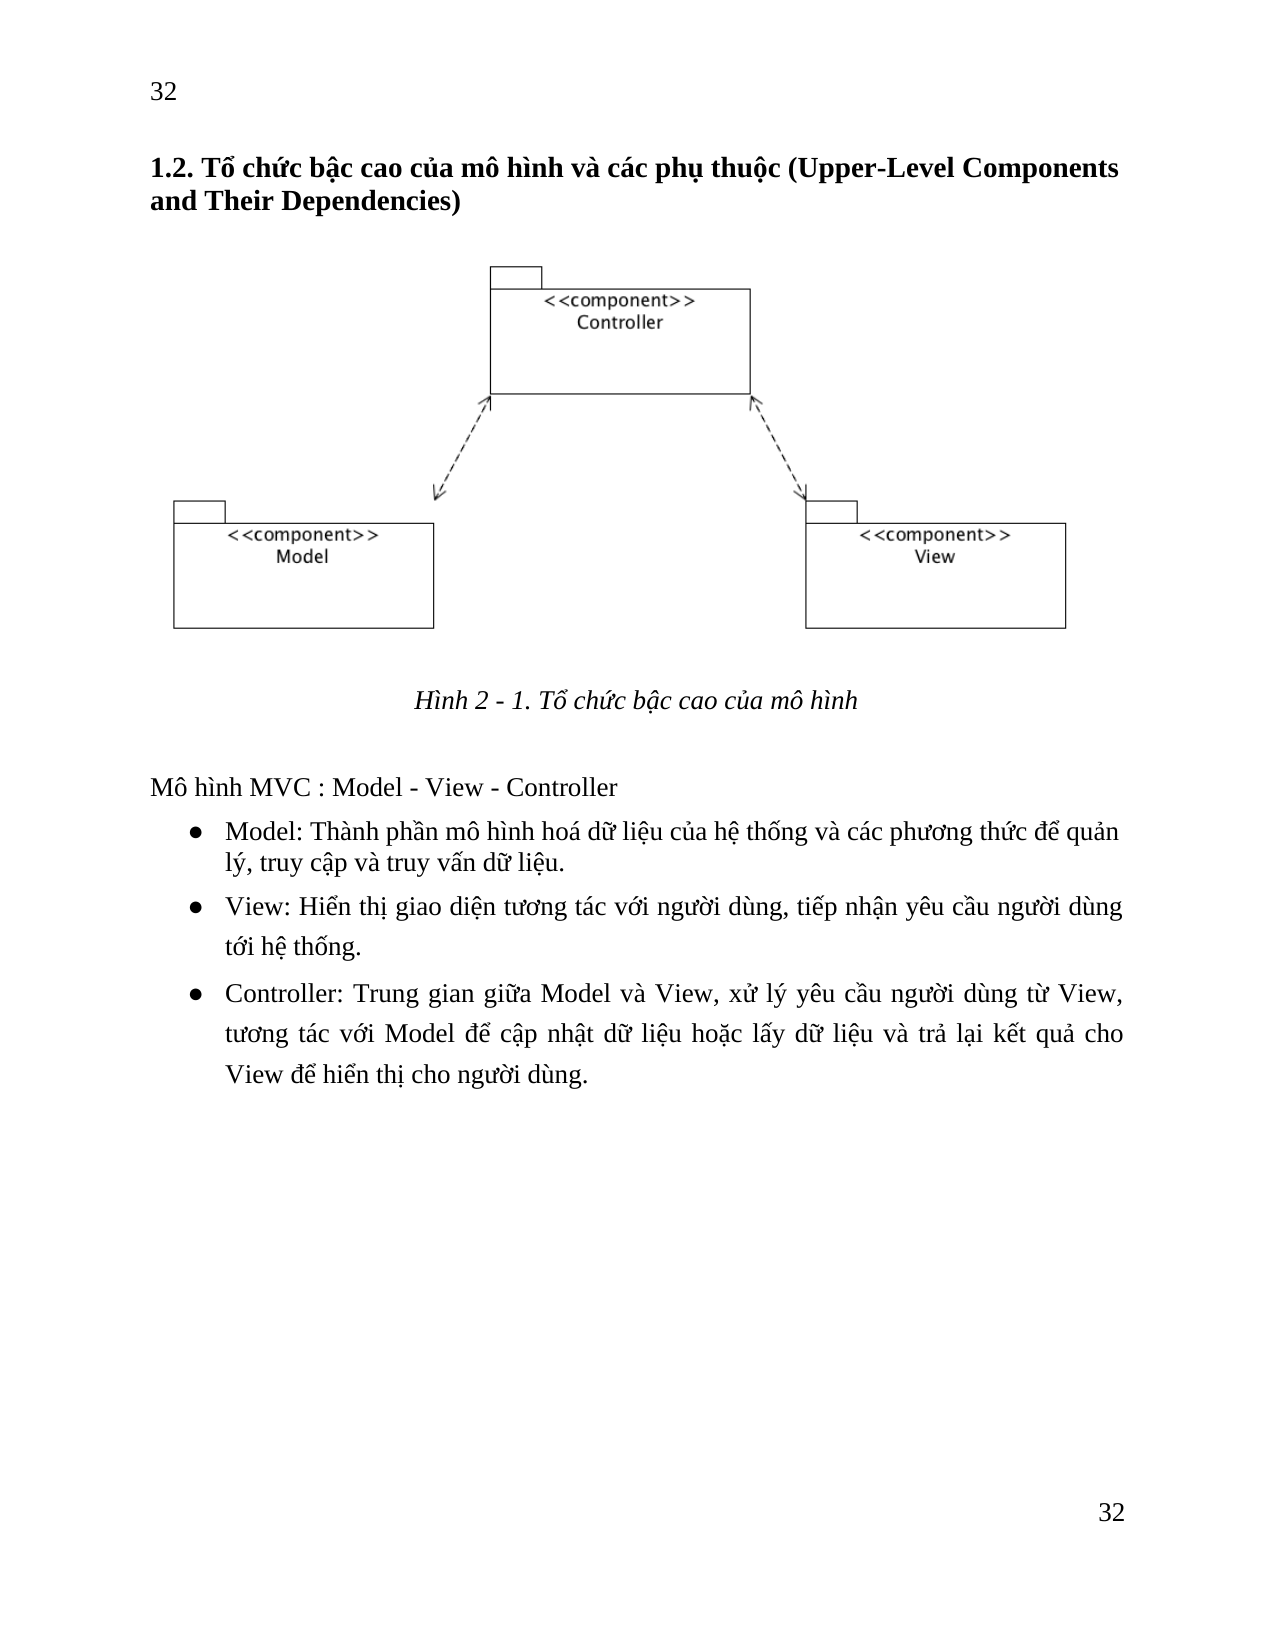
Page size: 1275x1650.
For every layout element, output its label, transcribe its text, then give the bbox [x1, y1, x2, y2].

picture [150, 225, 1093, 669]
text Hình 2 - 1. Tổ chức bậc cao của mô hình [150, 684, 1125, 715]
text Mô hình MVC : Model - View - Controller [150, 771, 1125, 802]
list View: Hiển thị giao diện tương tác với người dùng, tiếp nhận yêu cầu người dùng tới hệ thống. [187, 890, 1125, 961]
list Model: Thành phần mô hình hoá dữ liệu của hệ thống và các phương thức để quản lý, truy cập và truy vấn dữ liệu. [187, 815, 1125, 877]
list Controller: Trung gian giữa Model và View, xử lý yêu cầu người dùng từ View, tương tác với Model để cập nhật dữ liệu hoặc lấy dữ liệu và trả lại kết quả cho View để hiển thị cho người dùng. [187, 977, 1125, 1089]
subtitle 1.2. Tổ chức bậc cao của mô hình và các phụ thuộc (Upper-Level Components and Their Dependencies) [150, 150, 1125, 217]
